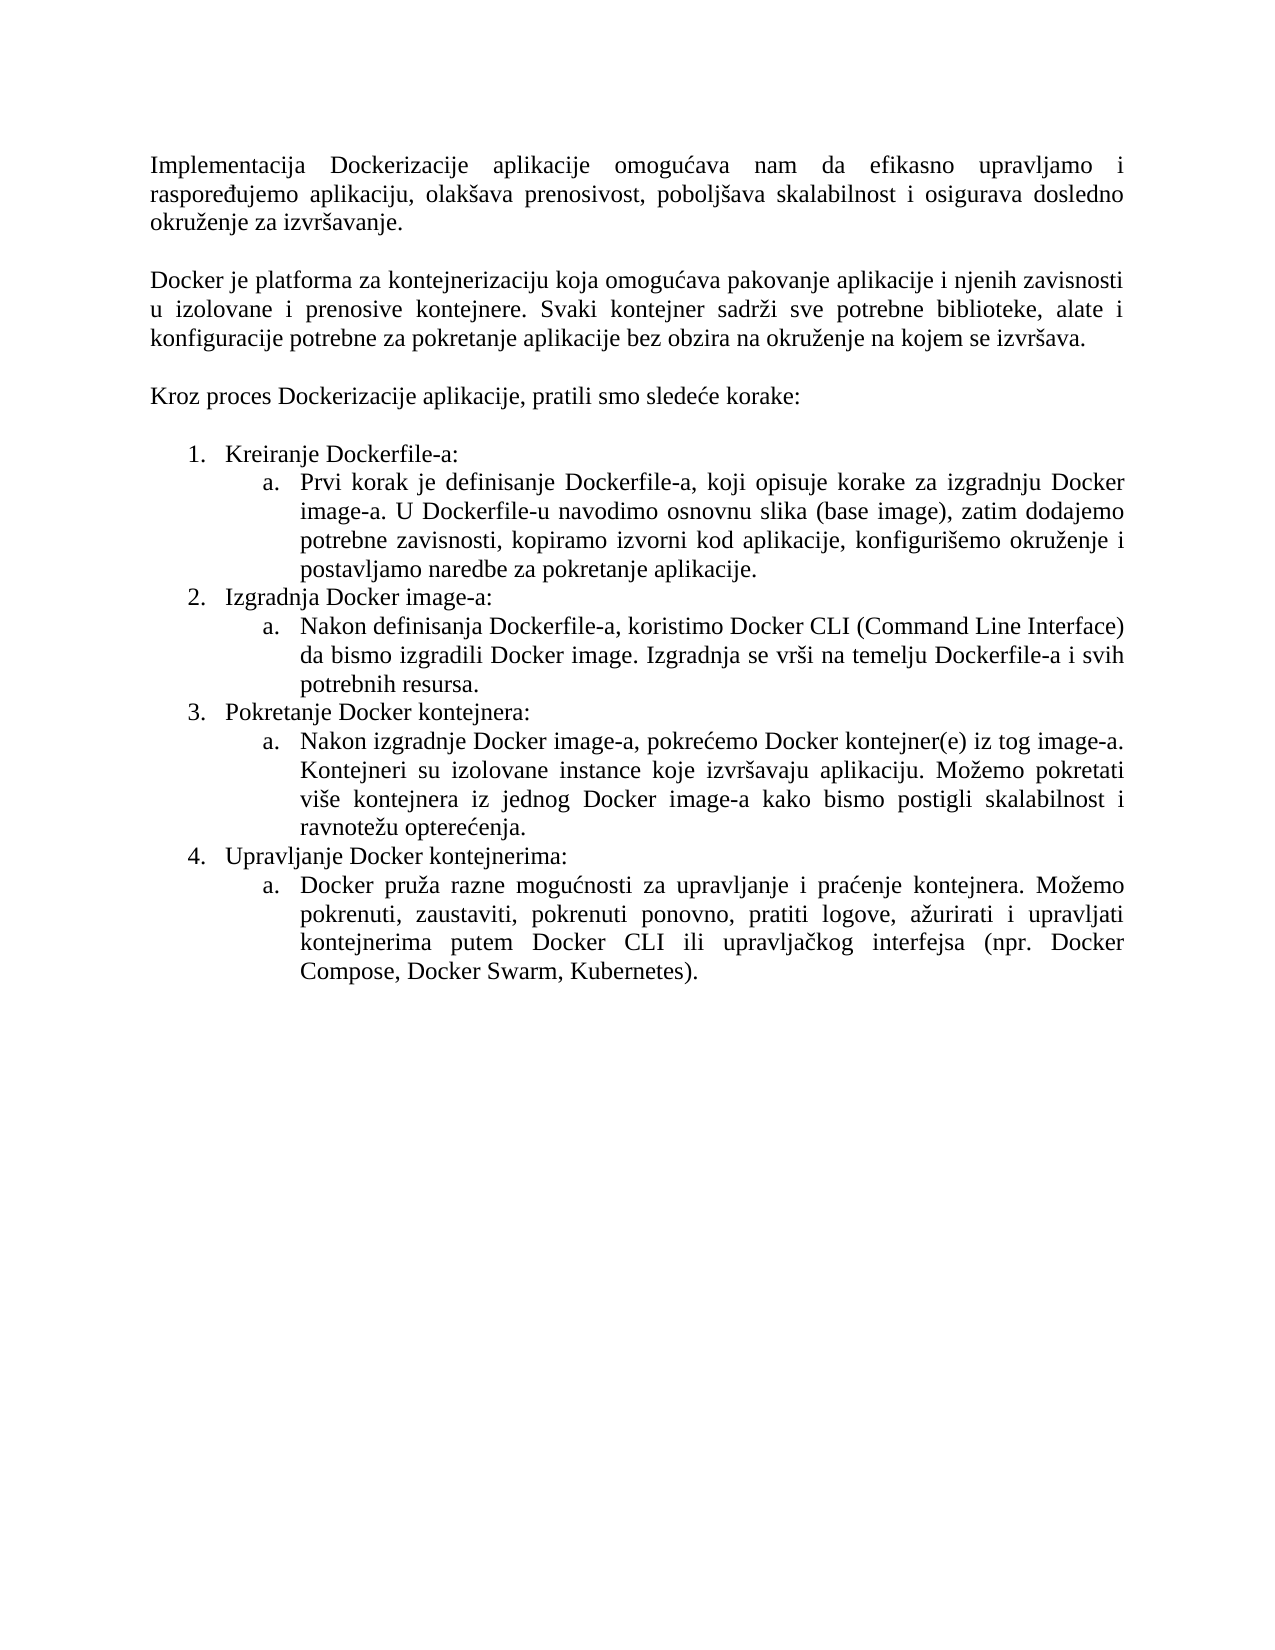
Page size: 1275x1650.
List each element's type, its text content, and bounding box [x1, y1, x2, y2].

list Docker pruža razne mogućnosti za upravljanje i praćenje kontejnera. Možemo pokrenuti, zaustaviti, pokrenuti ponovno, pratiti logove, ažurirati i upravljati kontejnerima putem Docker CLI ili upravljačkog interfejsa (npr. Docker Compose, Docker Swarm, Kubernetes). [262, 870, 1125, 985]
text Kroz proces Dockerizacije aplikacije, pratili smo sledeće korake: [150, 381, 1125, 409]
list Nakon izgradnje Docker image-a, pokrećemo Docker kontejner(e) iz tog image-a. Kontejneri su izolovane instance koje izvršavaju aplikaciju. Možemo pokretati više kontejnera iz jednog Docker image-a kako bismo postigli skalabilnost i ravnotežu opterećenja. [262, 726, 1125, 841]
list Nakon definisanja Dockerfile-a, koristimo Docker CLI (Command Line Interface) da bismo izgradili Docker image. Izgradnja se vrši na temelju Dockerfile-a i svih potrebnih resursa. [262, 611, 1125, 697]
list Pokretanje Docker kontejnera: [187, 697, 1125, 726]
list Upravljanje Docker kontejnerima: [187, 841, 1125, 870]
text Implementacija Dockerizacije aplikacije omogućava nam da efikasno upravljamo i raspoređujemo aplikaciju, olakšava prenosivost, poboljšava skalabilnost i osigurava dosledno okruženje za izvršavanje. [150, 150, 1125, 236]
text Docker je platforma za kontejnerizaciju koja omogućava pakovanje aplikacije i njenih zavisnosti u izolovane i prenosive kontejnere. Svaki kontejner sadrži sve potrebne biblioteke, alate i konfiguracije potrebne za pokretanje aplikacije bez obzira na okruženje na kojem se izvršava. [150, 265, 1125, 352]
list Prvi korak je definisanje Dockerfile-a, koji opisuje korake za izgradnju Docker image-a. U Dockerfile-u navodimo osnovnu slika (base image), zatim dodajemo potrebne zavisnosti, kopiramo izvorni kod aplikacije, konfigurišemo okruženje i postavljamo naredbe za pokretanje aplikacije. [262, 467, 1125, 582]
list Kreiranje Dockerfile-a: [187, 439, 1125, 467]
list Izgradnja Docker image-a: [187, 582, 1125, 611]
